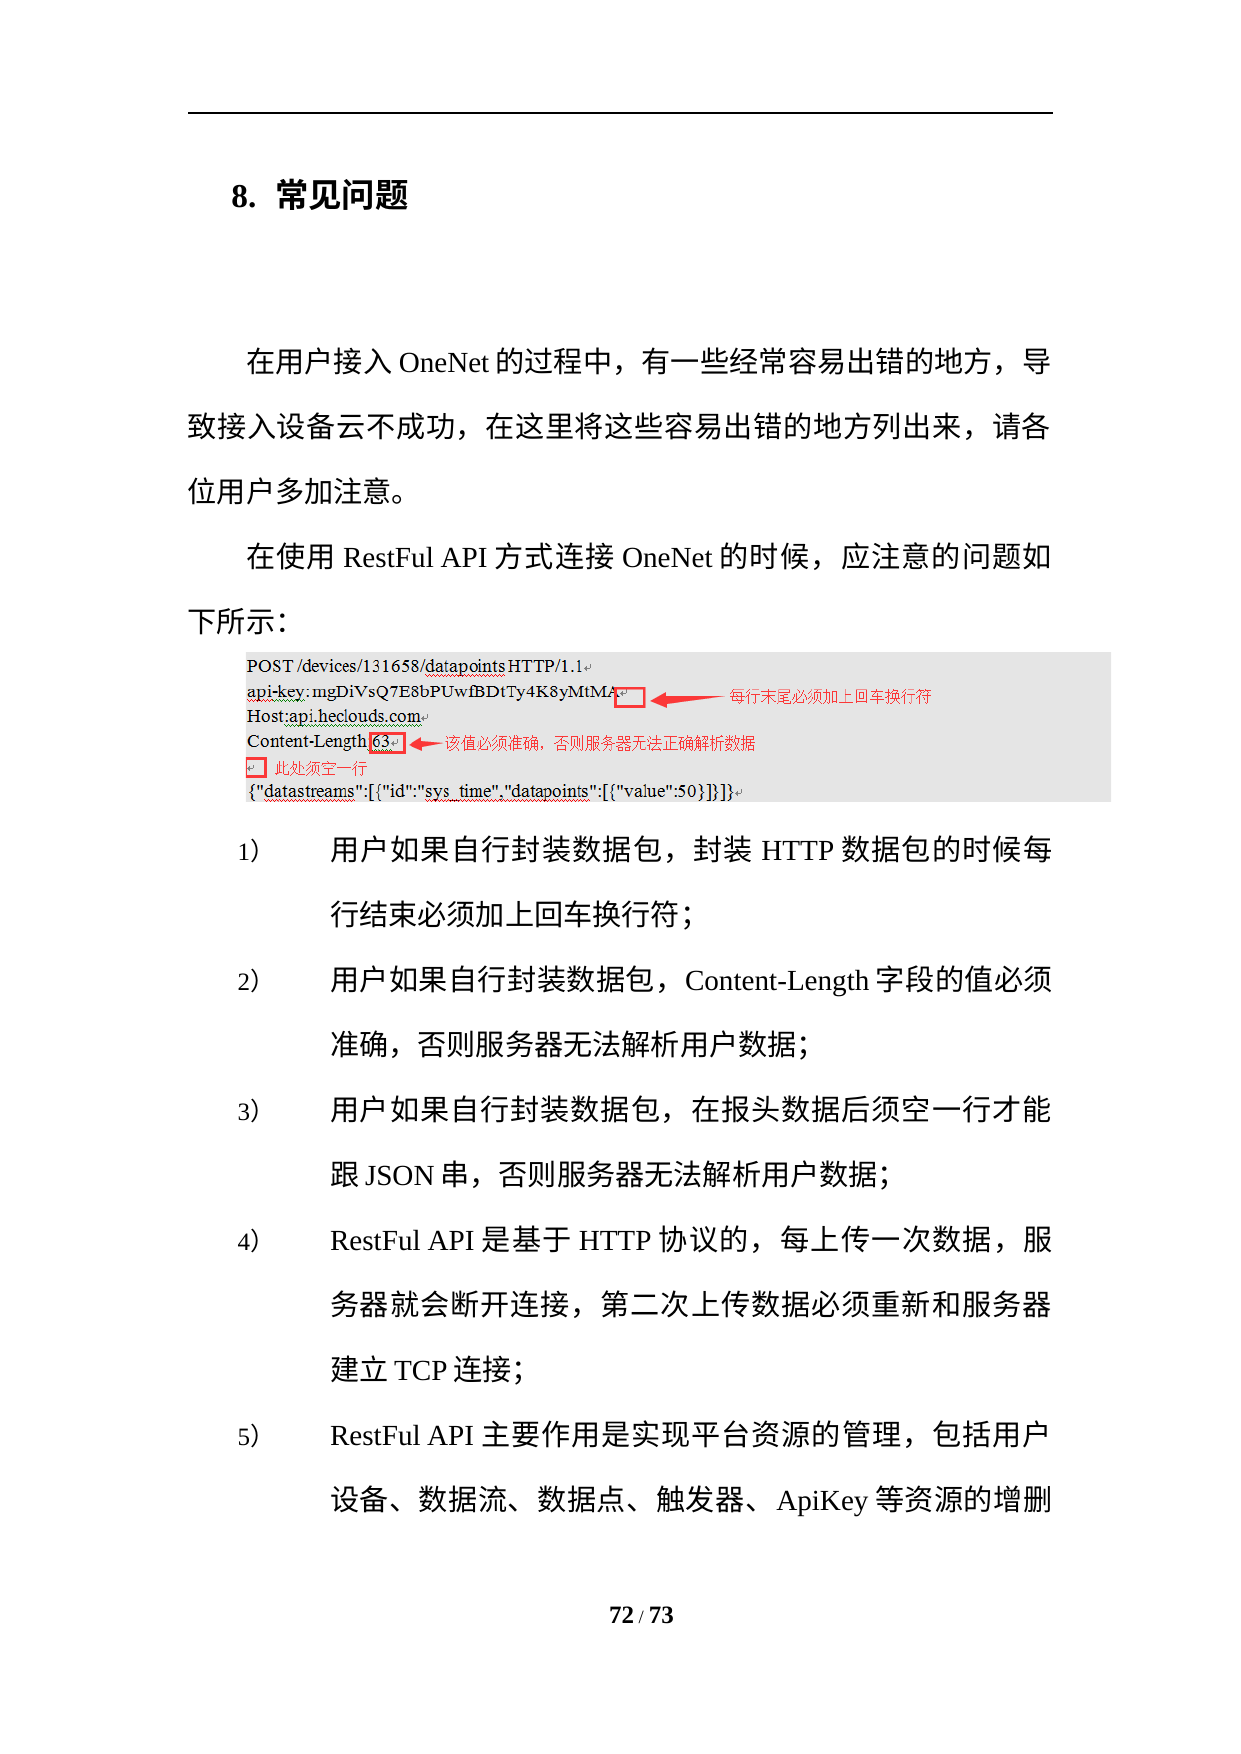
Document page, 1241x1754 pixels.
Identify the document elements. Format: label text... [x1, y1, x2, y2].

list 用户如果自行封装数据包，在报头数据后须空一行才能跟JSON串，否则服务器无法解析用户数据； [237, 1075, 1053, 1205]
picture [245, 652, 1112, 803]
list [237, 1400, 1053, 1530]
text 在用户接入OneNet的过程中，有一些经常容易出错的地方，导致接入设备云不成功，在这里将这些容易出错的地方列出来，请各位用户多加注意。 [187, 327, 1053, 522]
subtitle 常见问题 [231, 160, 1053, 225]
list 用户如果自行封装数据包，Content-Length字段的值必须准确，否则服务器无法解析用户数据； [237, 945, 1053, 1075]
text 在使用RestFul API方式连接OneNet的时候，应注意的问题如下所示： [187, 522, 1053, 652]
list RestFul API是基于HTTP协议的，每上传一次数据，服务器就会断开连接，第二次上传数据必须重新和服务器建立TCP连接； [237, 1205, 1053, 1400]
list 用户如果自行封装数据包，封装HTTP数据包的时候每行结束必须加上回车换行符； [237, 815, 1053, 945]
